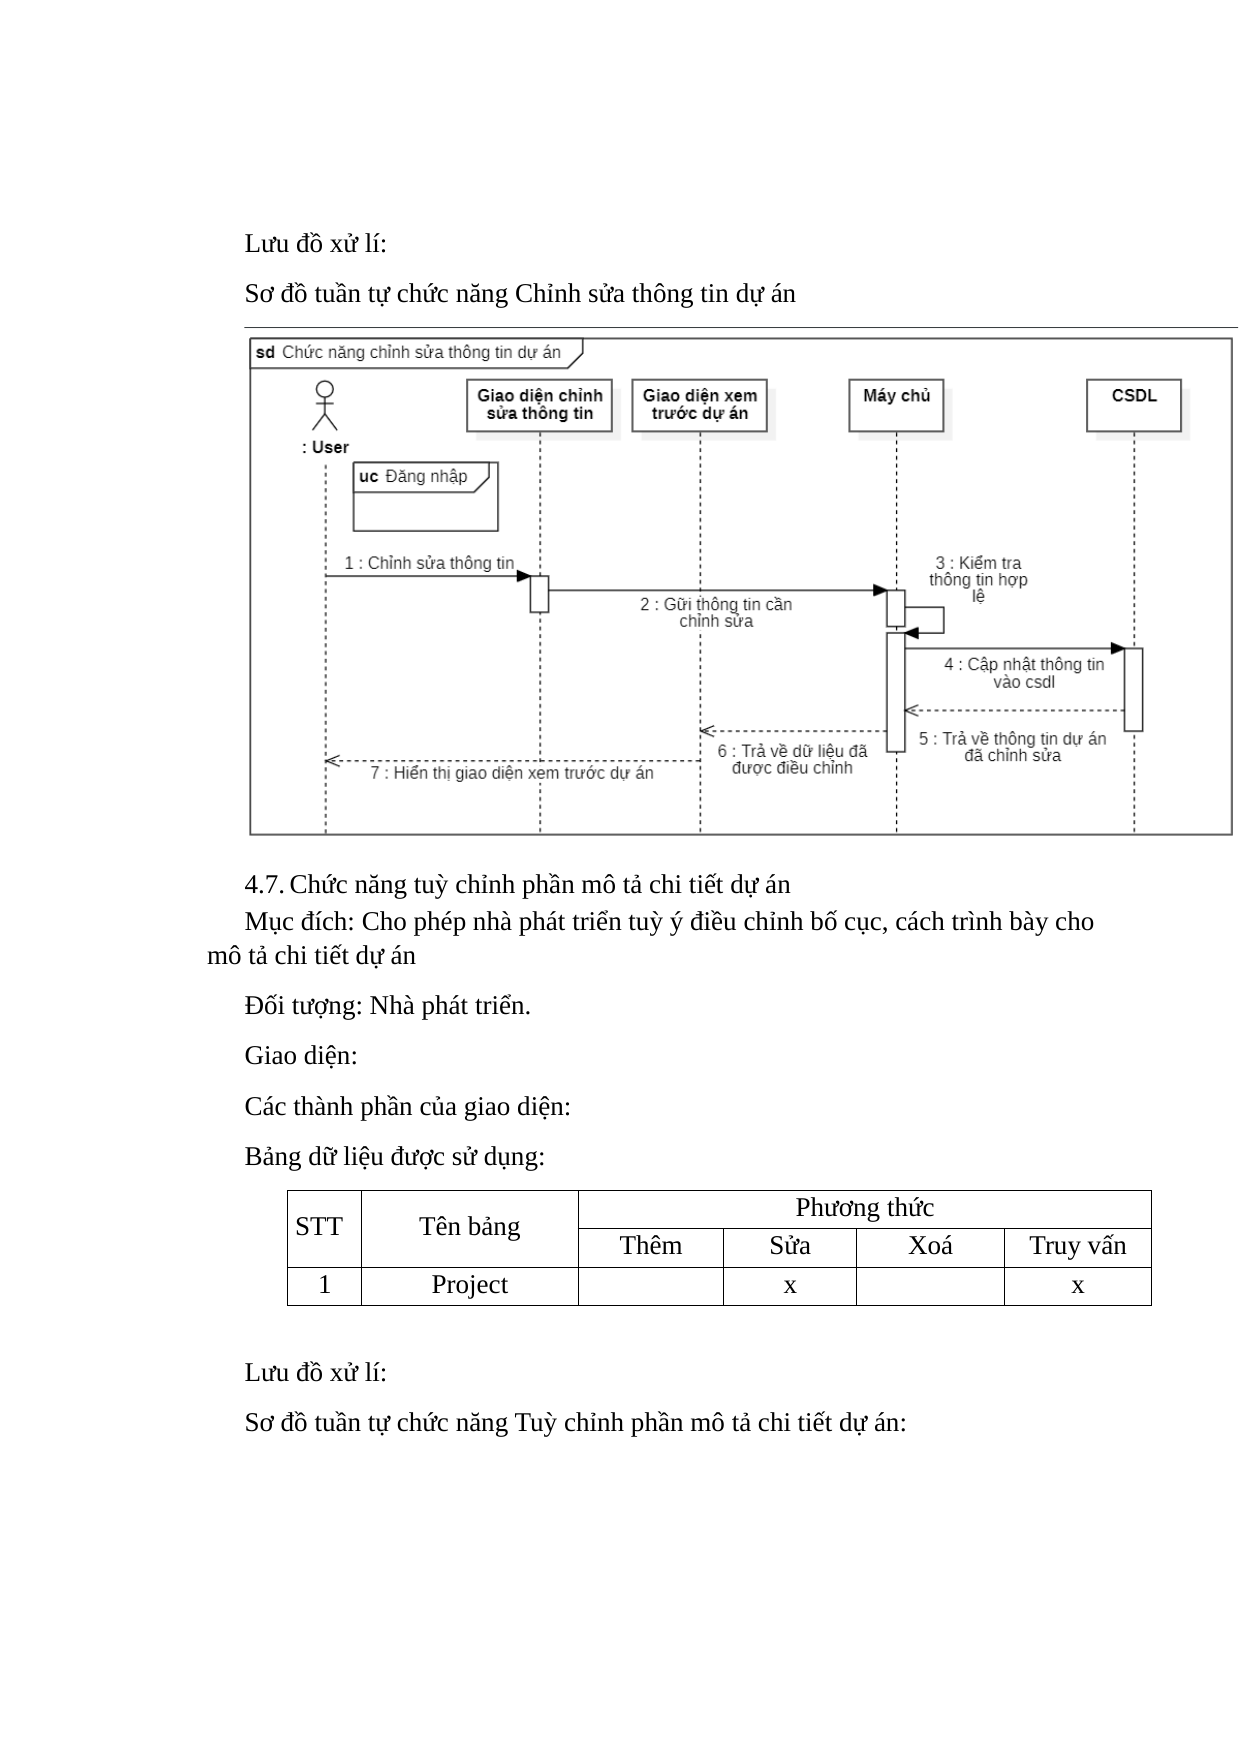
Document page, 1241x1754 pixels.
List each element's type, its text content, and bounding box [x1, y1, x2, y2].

text Giao diện: [207, 1039, 1122, 1071]
text Sơ đồ tuần tự chức năng Tuỳ chỉnh phần mô tả chi tiết dự án: [207, 1406, 1122, 1438]
table_cell Thêm [579, 1229, 723, 1267]
table_cell Xoá [857, 1229, 1004, 1267]
text Lưu đồ xử lí: [207, 1356, 1122, 1387]
picture [244, 327, 1239, 849]
text Sơ đồ tuần tự chức năng Chỉnh sửa thông tin dự án [207, 278, 1122, 309]
table_cell [579, 1268, 723, 1305]
text Mục đích: Cho phép nhà phát triển tuỳ ý điều chỉnh bố cục, cách trình bày cho mô tả chi tiết dự án [207, 905, 1122, 970]
text Đối tượng: Nhà phát triển. [207, 989, 1122, 1020]
subtitle Chức năng tuỳ chỉnh phần mô tả chi tiết dự án [244, 868, 1122, 899]
table_cell x [724, 1268, 856, 1305]
table_cell 1 [288, 1268, 361, 1305]
table_header Tên bảng [362, 1191, 578, 1267]
text Bảng dữ liệu được sử dụng: [207, 1140, 1122, 1171]
table_header STT [288, 1191, 361, 1267]
table_cell [857, 1268, 1004, 1305]
table_header Phương thức [579, 1191, 1151, 1228]
table_cell Project [362, 1268, 578, 1305]
table_cell Sửa [724, 1229, 856, 1267]
table_cell x [1005, 1268, 1151, 1305]
text Các thành phần của giao diện: [207, 1089, 1122, 1121]
text Lưu đồ xử lí: [207, 227, 1122, 258]
table_cell Truy vấn [1005, 1229, 1151, 1267]
